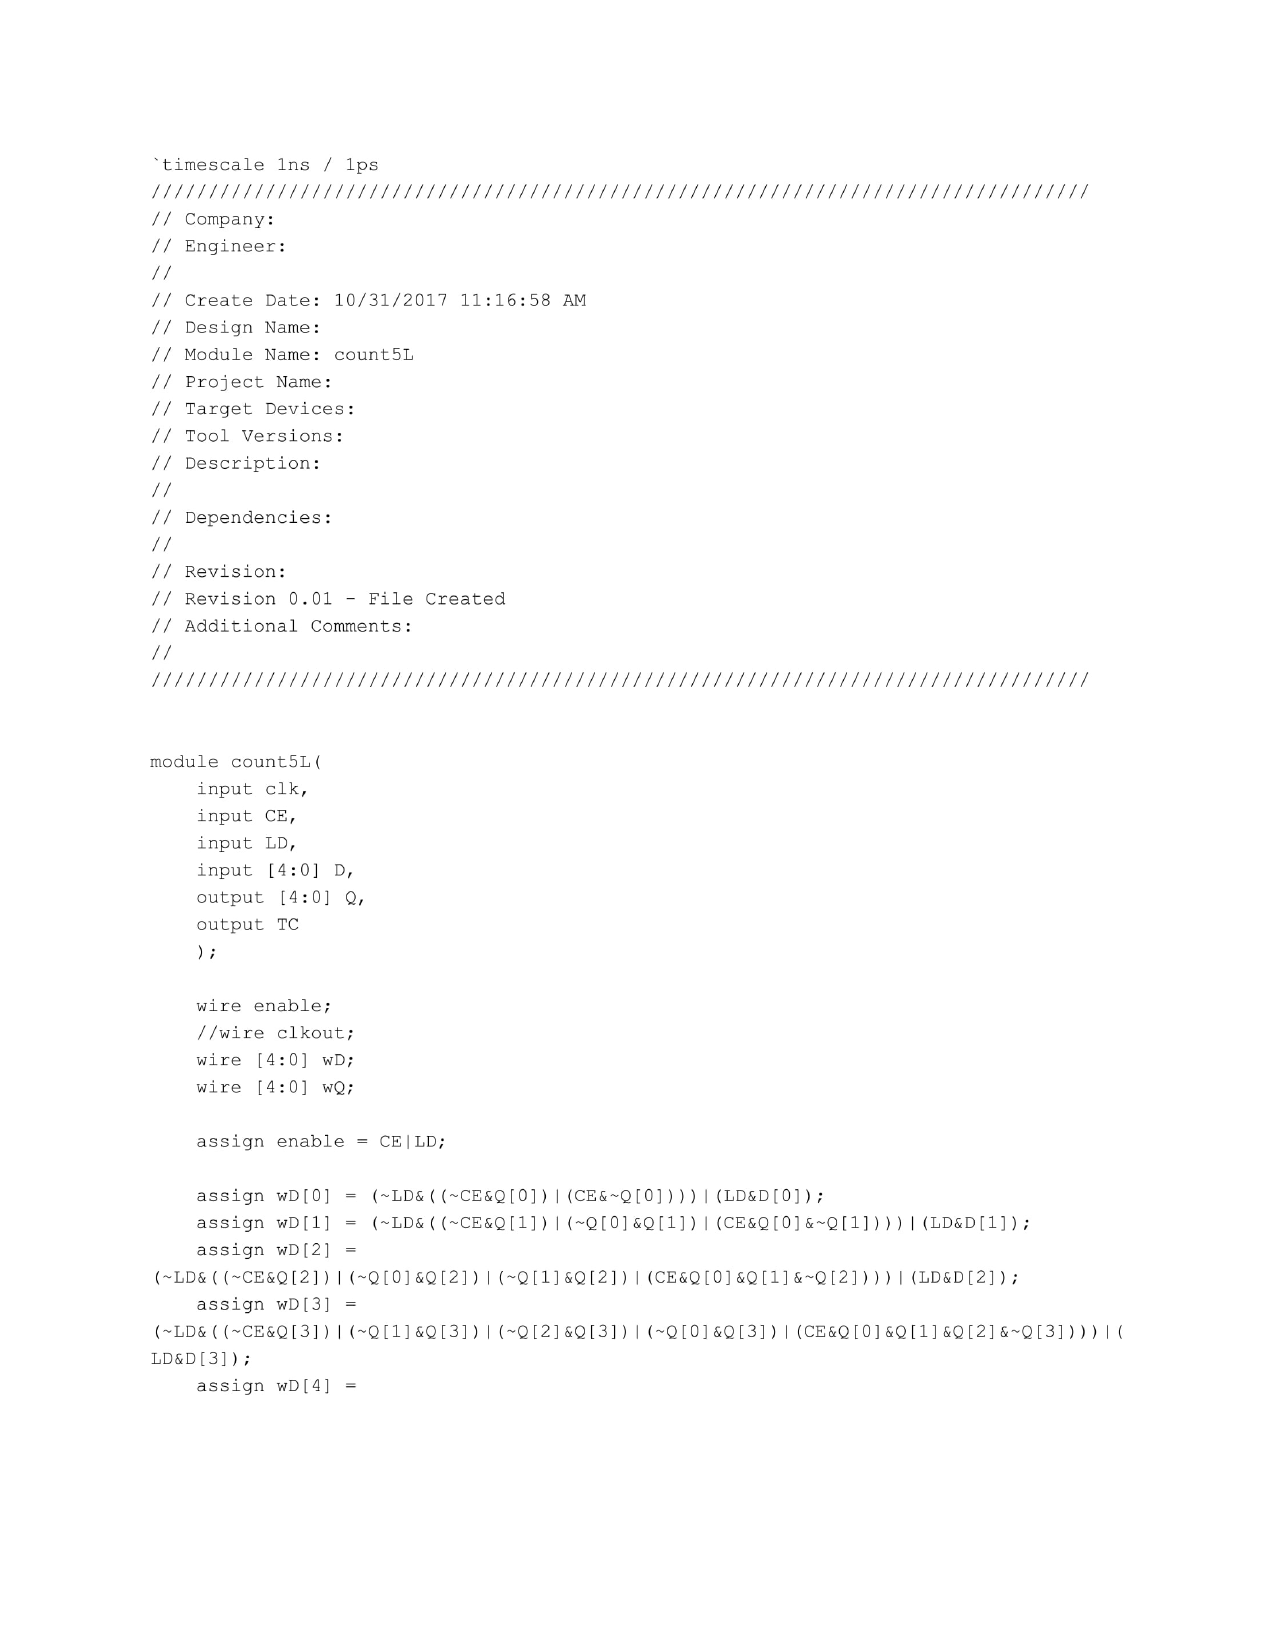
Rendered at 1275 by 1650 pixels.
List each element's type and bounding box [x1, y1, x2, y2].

picture [150, 150, 1125, 1413]
